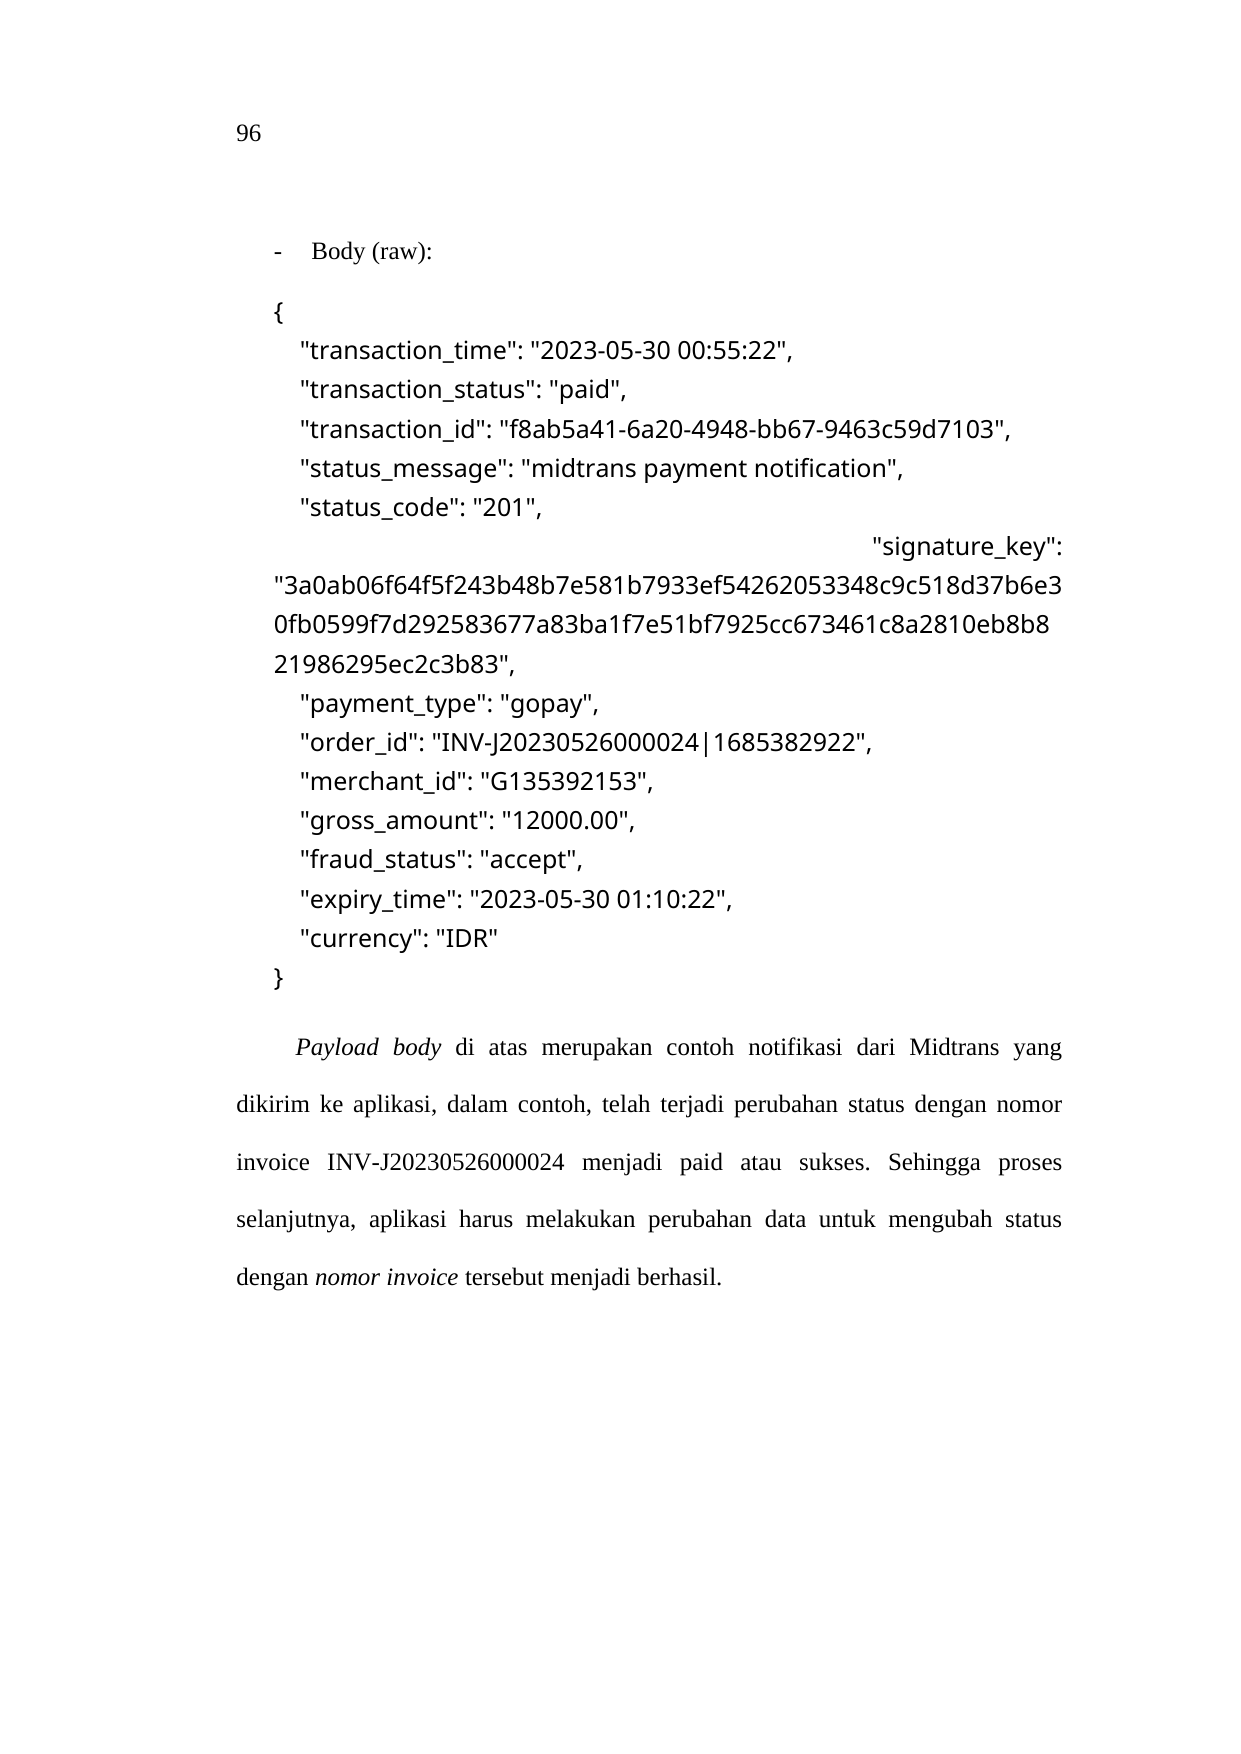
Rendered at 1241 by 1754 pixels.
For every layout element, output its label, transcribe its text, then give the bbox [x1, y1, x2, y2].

text { [274, 294, 1063, 328]
text "status_message": "midtrans payment notification", [274, 450, 1063, 484]
text "expiry_time": "2023-05-30 01:10:22", [274, 881, 1063, 915]
text "signature_key": "3a0ab06f64f5f243b48b7e581b7933ef54262053348c9c518d37b6e30fb0599f7d292583677a83ba1f7e51bf7925cc673461c8a2810eb8b821986295ec2c3b83", [274, 529, 1063, 680]
text "transaction_status": "paid", [274, 372, 1063, 406]
text "currency": "IDR" [274, 920, 1063, 954]
text "transaction_id": "f8ab5a41-6a20-4948-bb67-9463c59d7103", [274, 411, 1063, 445]
text "merchant_id": "G135392153", [274, 764, 1063, 798]
text } [274, 959, 1063, 994]
text "payment_type": "gopay", [274, 685, 1063, 719]
text "order_id": "INV-J20230526000024|1685382922", [274, 724, 1063, 759]
text "gross_amount": "12000.00", [274, 803, 1063, 837]
text "status_code": "201", [274, 489, 1063, 524]
text "transaction_time": "2023-05-30 00:55:22", [274, 333, 1063, 367]
text "fraud_status": "accept", [274, 842, 1063, 876]
text Payload body di atas merupakan contoh notifikasi dari Midtrans yang dikirim ke aplikasi, dalam contoh, telah terjadi perubahan status dengan nomor invoice INV-J20230526000024 menjadi paid atau sukses. Sehingga proses selanjutnya, aplikasi harus melakukan perubahan data untuk mengubah status dengan nomor invoice tersebut menjadi berhasil. [236, 1032, 1063, 1291]
list Body (raw): [274, 236, 1063, 265]
